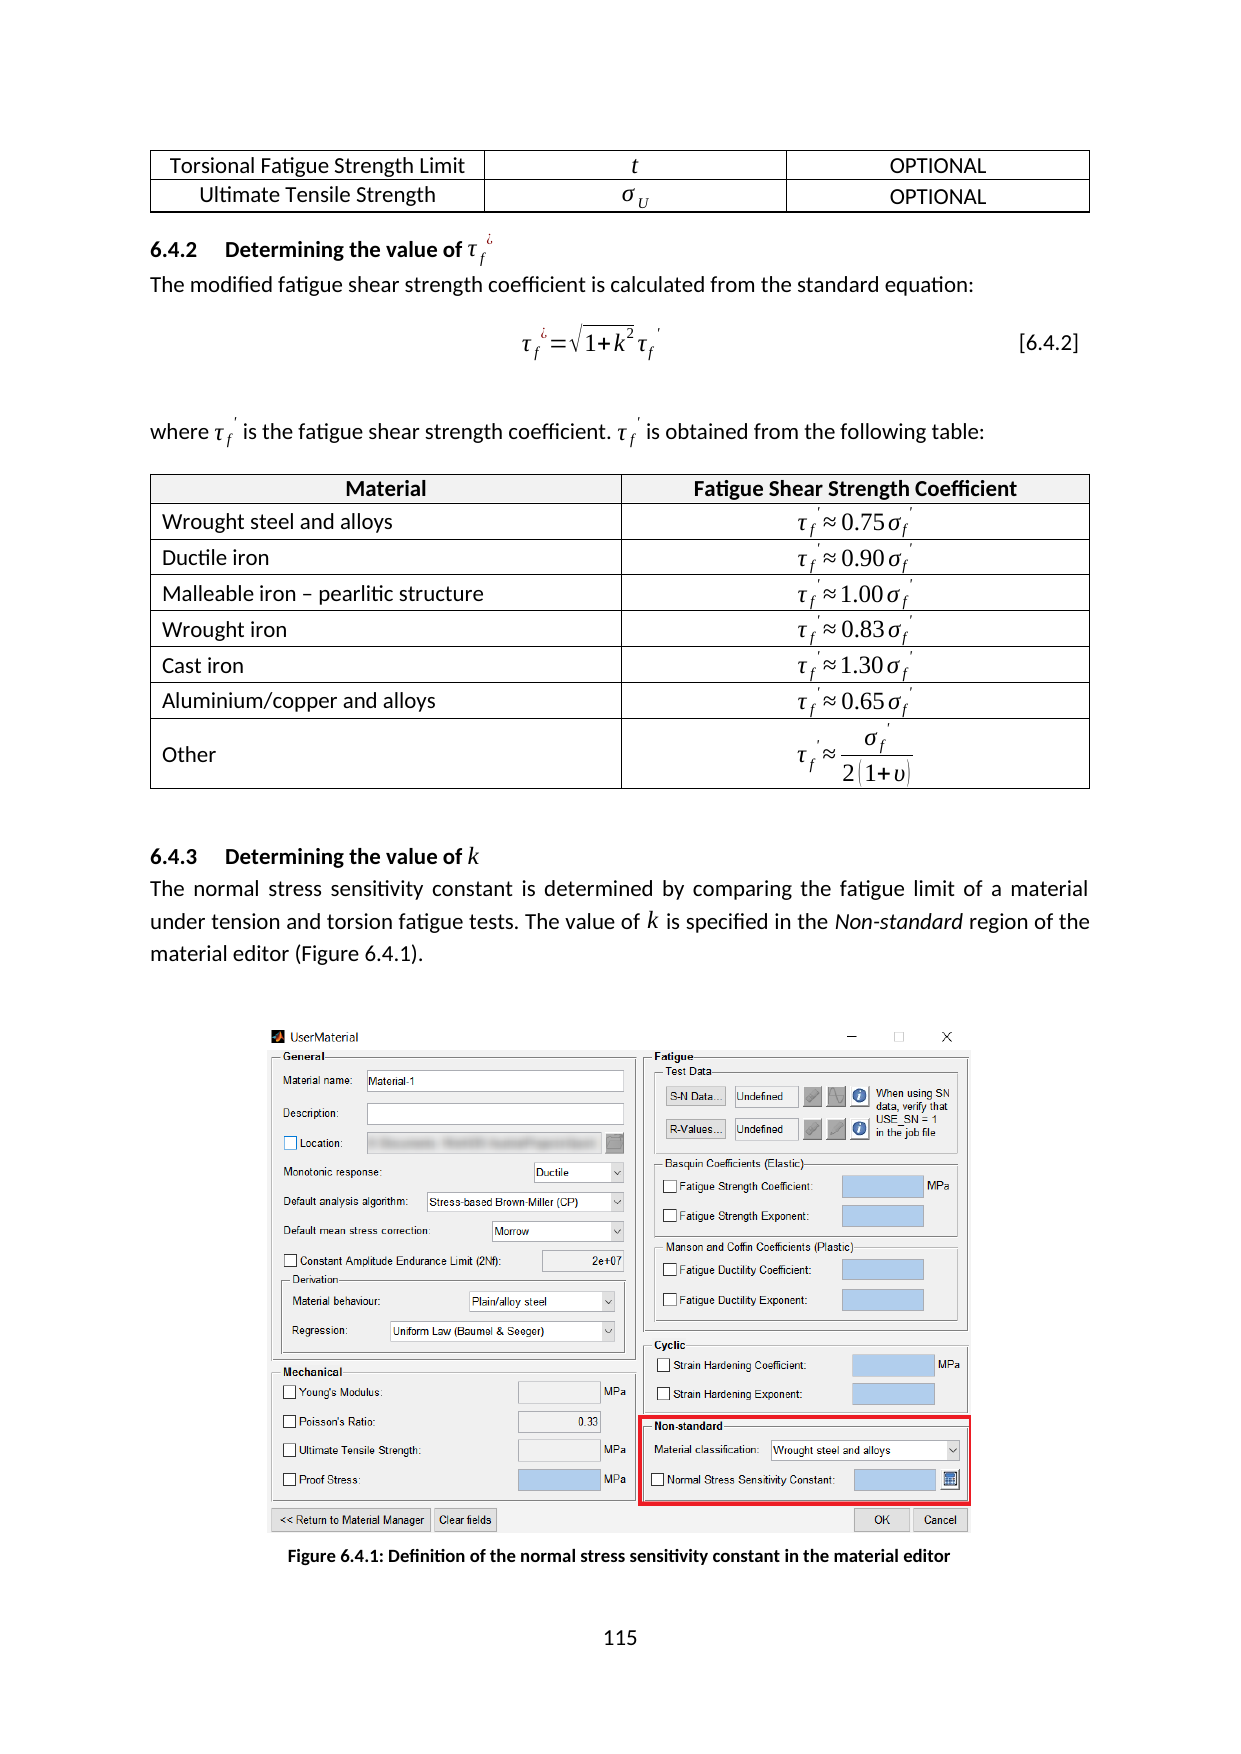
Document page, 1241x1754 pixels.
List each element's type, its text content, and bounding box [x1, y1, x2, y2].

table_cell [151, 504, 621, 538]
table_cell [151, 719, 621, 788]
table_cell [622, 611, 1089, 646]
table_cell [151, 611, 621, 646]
subtitle 6.4.2 Determining the value of [150, 233, 1090, 266]
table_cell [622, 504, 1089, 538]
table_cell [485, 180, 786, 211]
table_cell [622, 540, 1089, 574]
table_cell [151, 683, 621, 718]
text The modified fatigue shear strength coefficient is calculated from the standard equation: [150, 270, 1090, 298]
picture [267, 1024, 971, 1533]
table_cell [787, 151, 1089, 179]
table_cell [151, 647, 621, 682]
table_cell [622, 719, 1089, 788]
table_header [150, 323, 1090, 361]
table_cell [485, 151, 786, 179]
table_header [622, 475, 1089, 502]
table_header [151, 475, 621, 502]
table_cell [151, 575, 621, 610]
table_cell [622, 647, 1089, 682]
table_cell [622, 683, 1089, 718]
subtitle 6.4.3 Determining the value of [150, 842, 1090, 870]
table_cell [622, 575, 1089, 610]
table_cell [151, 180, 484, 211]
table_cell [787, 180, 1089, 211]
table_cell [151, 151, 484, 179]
text The normal stress sensitivity constant is determined by comparing the fatigue limit of a material under tension and torsion fatigue tests. The value of is specified in the Non-standard region of the material editor (Figure 6.4.1). [150, 874, 1090, 967]
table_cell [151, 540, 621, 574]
text where is the fatigue shear strength coefficient. is obtained from the following table: [150, 413, 1090, 448]
